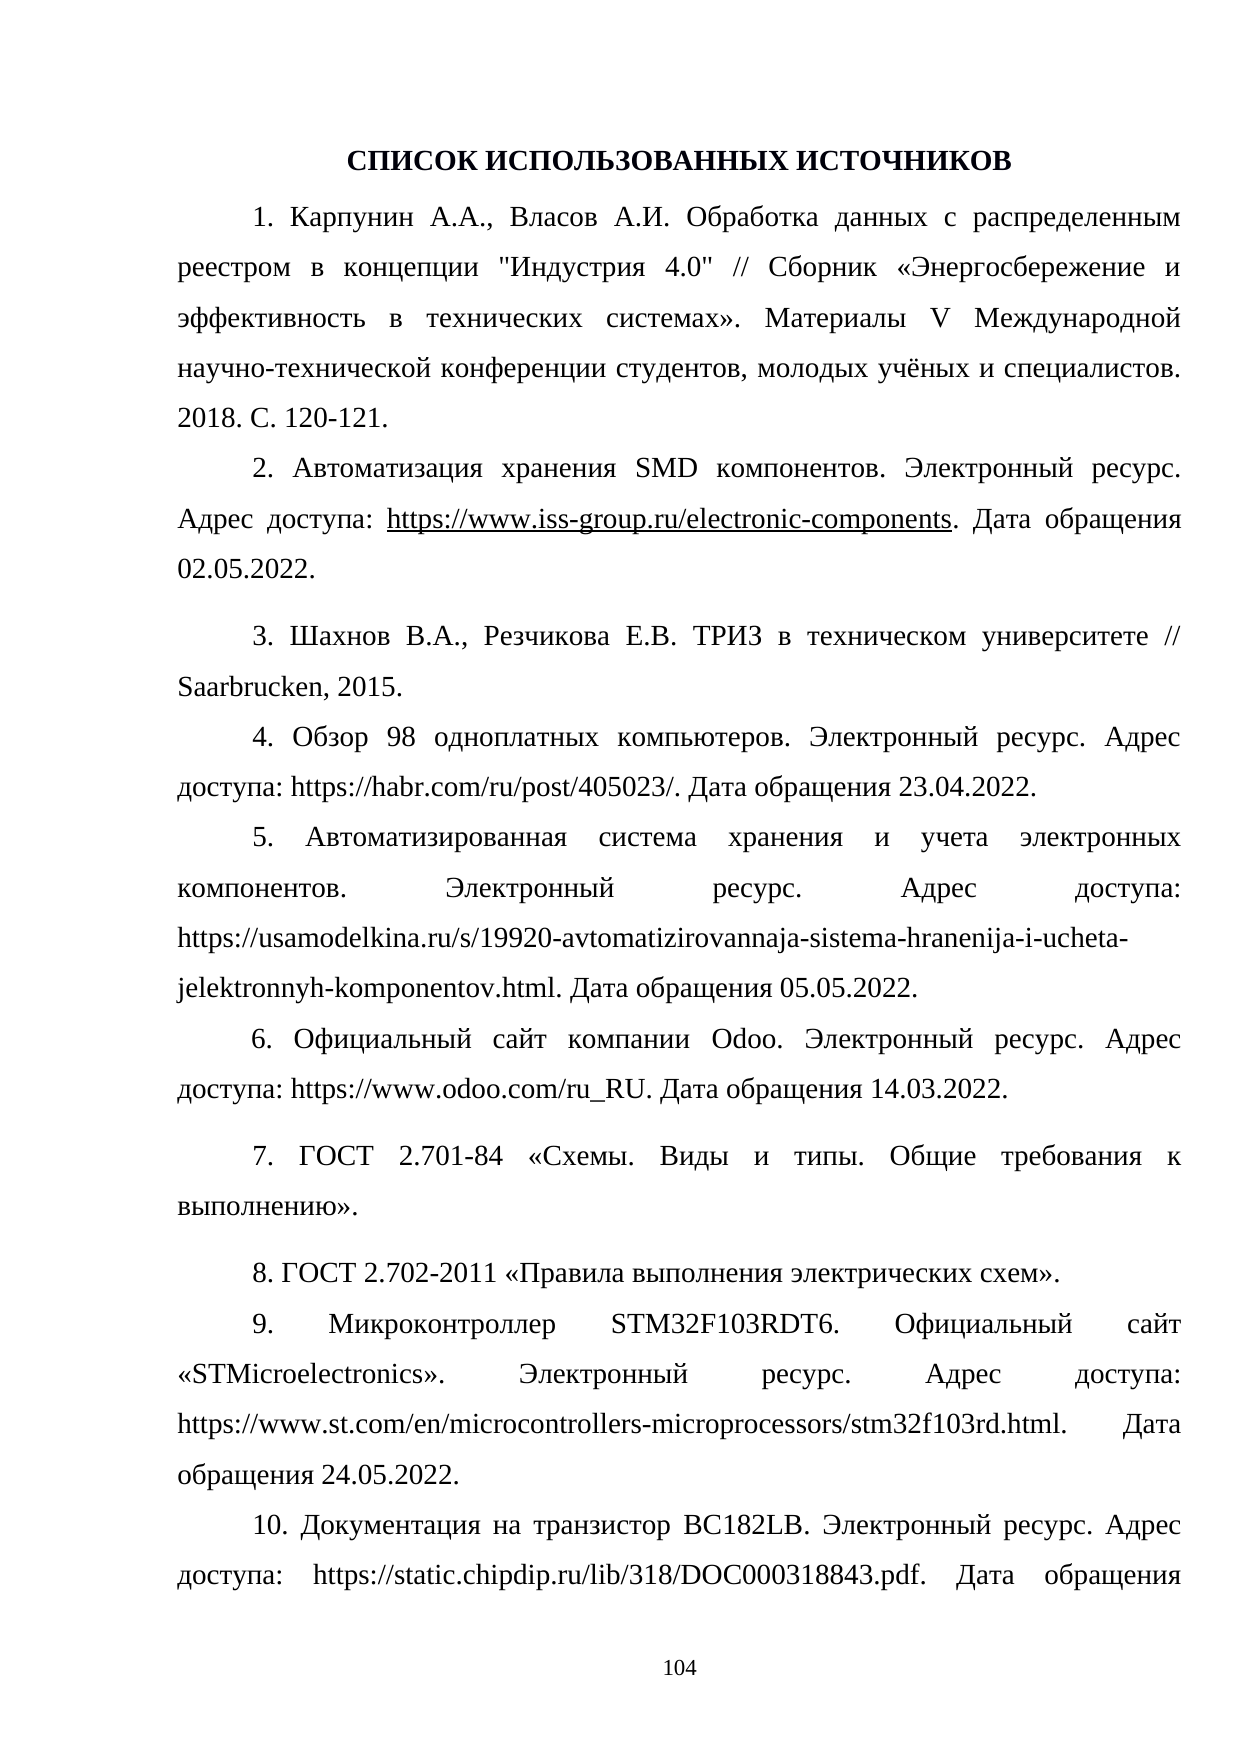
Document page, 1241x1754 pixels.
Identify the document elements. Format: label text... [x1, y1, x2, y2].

text 8. ГОСТ 2.702-2011 «Правила выполнения электрических схем». [177, 1256, 1182, 1289]
text 2. Автоматизация хранения SMD компонентов. Электронный ресурс. Адрес доступа: https://www.iss-group.ru/electronic-components. Дата обращения 02.05.2022. [177, 451, 1182, 585]
text 5. Автоматизированная система хранения и учета электронных компонентов. Электронный ресурс. Адрес доступа: https://usamodelkina.ru/s/19920-avtomatizirovannaja-sistema-hranenija-i-ucheta-jelektronnyh-komponentov.html. Дата обращения 05.05.2022. [177, 819, 1182, 1004]
text 3. Шахнов В.А., Резчикова Е.В. ТРИЗ в техническом университете // Saarbrucken, 2015. [177, 618, 1182, 702]
text 9. Микроконтроллер STM32F103RDT6. Официальный сайт «STMicroelectronics». Электронный ресурс. Адрес доступа: https://www.st.com/en/microcontrollers-microprocessors/stm32f103rd.html. Дата обращения 24.05.2022. [177, 1306, 1182, 1490]
text СПИСОК ИСПОЛЬЗОВАННЫХ ИСТОЧНИКОВ [177, 143, 1182, 177]
text 4. Обзор 98 одноплатных компьютеров. Электронный ресурс. Адрес доступа: https://habr.com/ru/post/405023/. Дата обращения 23.04.2022. [177, 719, 1182, 803]
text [177, 1507, 1182, 1591]
text 7. ГОСТ 2.701-84 «Схемы. Виды и типы. Общие требования к выполнению». [177, 1138, 1182, 1222]
text 6. Официальный сайт компании Odoo. Электронный ресурс. Адрес доступа: https://www.odoo.com/ru_RU. Дата обращения 14.03.2022. [177, 1021, 1182, 1105]
text 1. Карпунин А.А., Власов А.И. Обработка данных с распределенным реестром в концепции "Индустрия 4.0" // Сборник «Энергосбережение и эффективность в технических системах». Материалы V Международной научно-технической конференции студентов, молодых учёных и специалистов. 2018. С. 120-121. [177, 199, 1182, 434]
